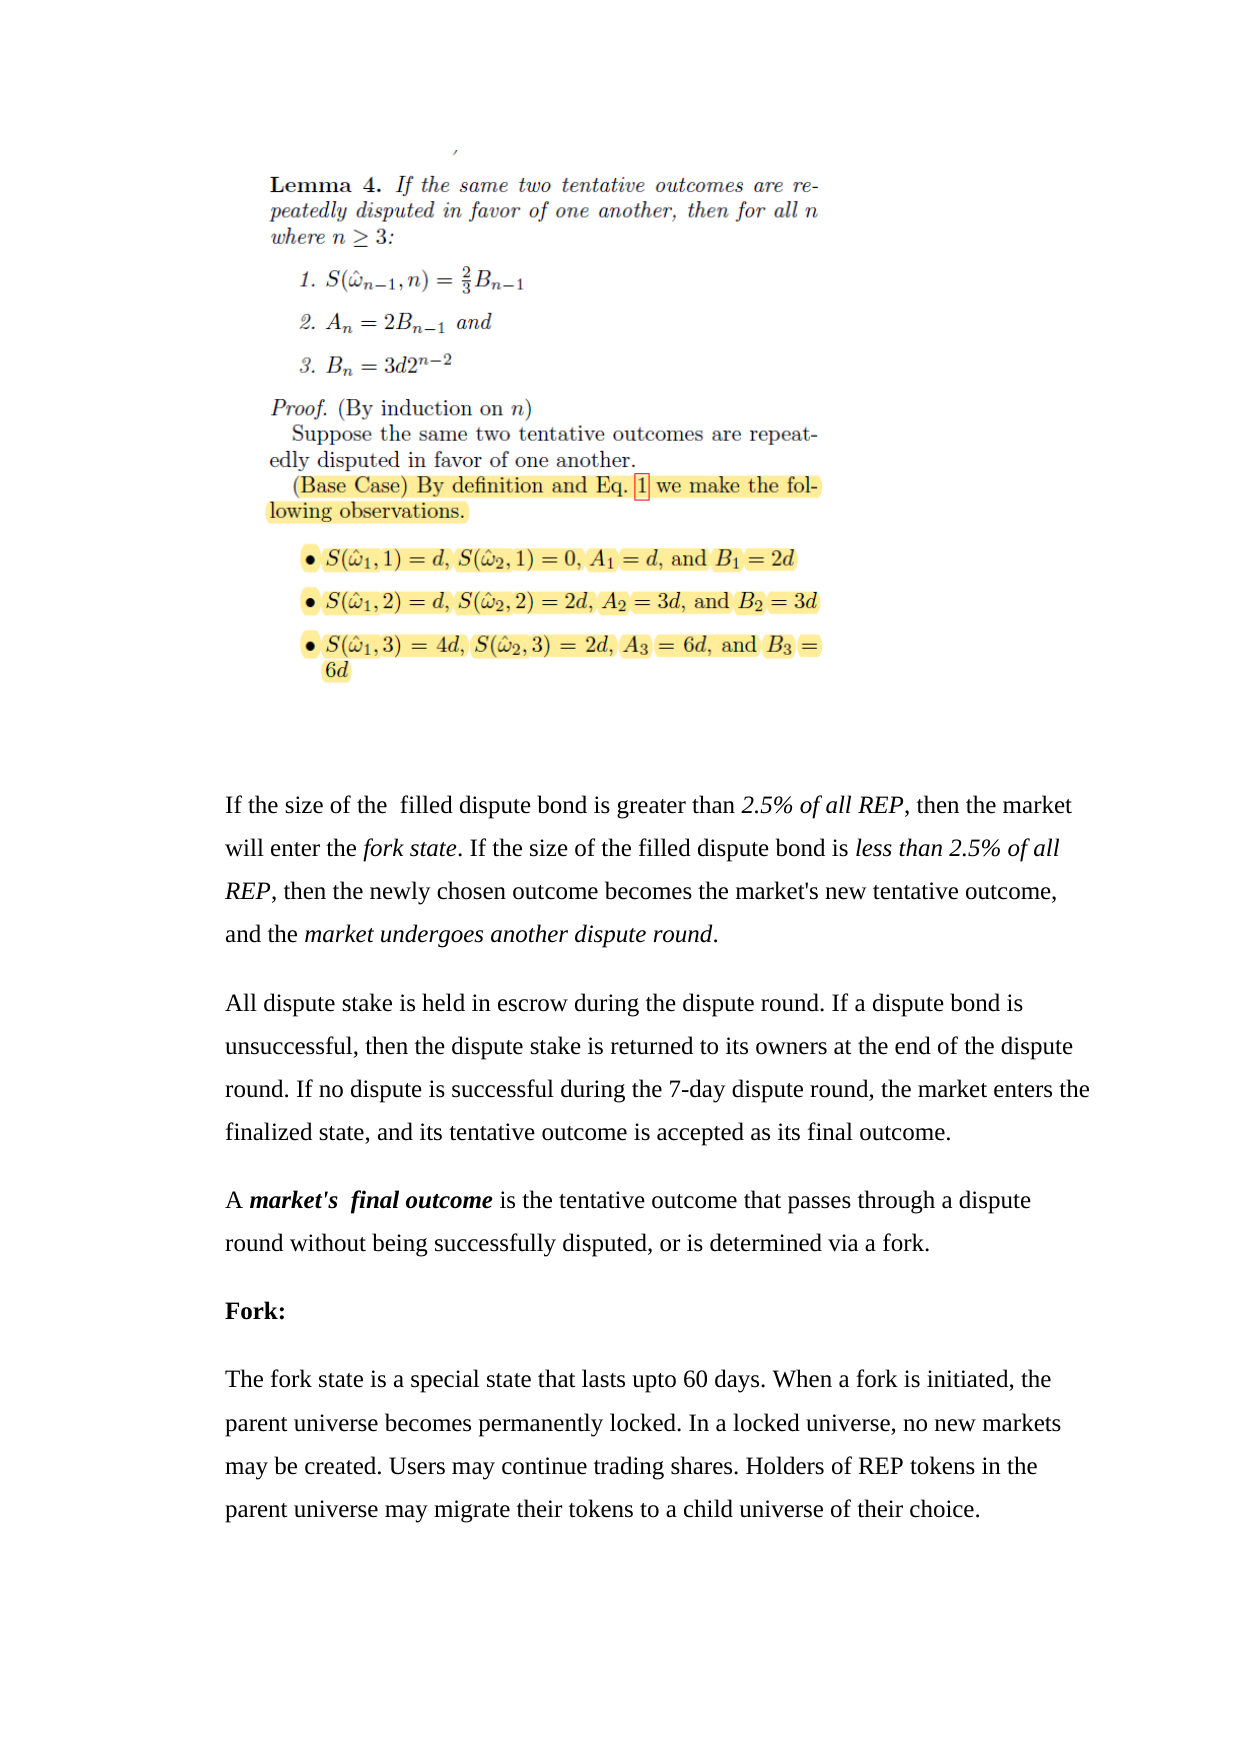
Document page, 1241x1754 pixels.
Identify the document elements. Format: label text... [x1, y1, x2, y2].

text All dispute stake is held in escrow during the dispute round. If a dispute bond is unsuccessful, then the dispute stake is returned to its owners at the end of the dispute round. If no dispute is successful during the 7-day dispute round, the market enters the finalized state, and its tentative outcome is accepted as its final outcome. [225, 988, 1090, 1146]
text Fork: [225, 1296, 1090, 1325]
text The fork state is a special state that lasts upto 60 days. When a fork is initiated, the parent universe becomes permanently locked. In a locked universe, no new markets may be created. Users may continue trading shares. Holders of REP tokens in the parent universe may migrate their tokens to a child universe of their choice. [225, 1364, 1090, 1523]
picture [225, 150, 847, 753]
text If the size of the filled dispute bond is greater than 2.5% of all REP, then the market will enter the fork state. If the size of the filled dispute bond is less than 2.5% of all REP, then the newly chosen outcome becomes the market's new tentative outcome, and the market undergoes another dispute round. [225, 790, 1090, 948]
text A market's final outcome is the tentative outcome that passes through a dispute round without being successfully disputed, or is determined via a fork. [225, 1185, 1090, 1257]
